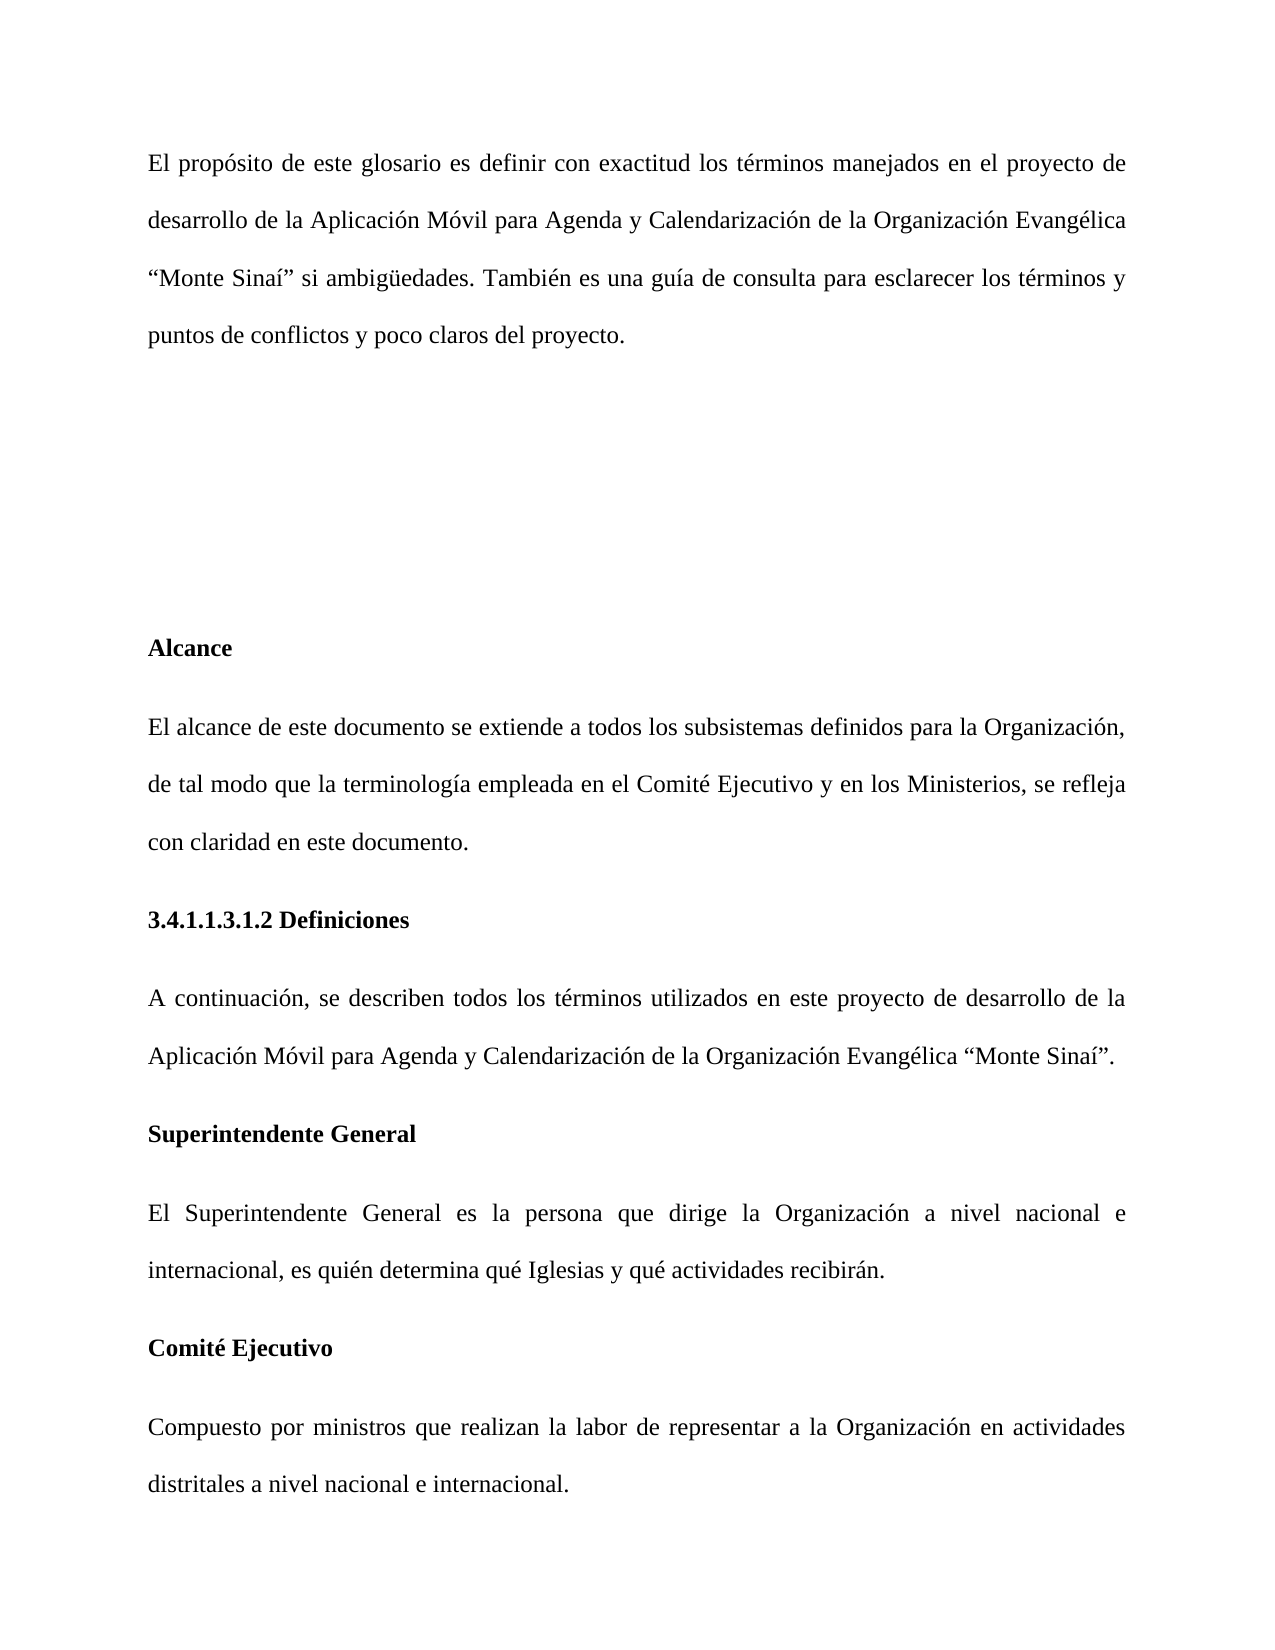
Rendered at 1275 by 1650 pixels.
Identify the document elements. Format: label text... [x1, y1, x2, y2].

text Alcance [148, 633, 1127, 662]
text El alcance de este documento se extiende a todos los subsistemas definidos para la Organización, de tal modo que la terminología empleada en el Comité Ejecutivo y en los Ministerios, se refleja con claridad en este documento. [148, 712, 1127, 856]
text El propósito de este glosario es definir con exactitud los términos manejados en el proyecto de desarrollo de la Aplicación Móvil para Agenda y Calendarización de la Organización Evangélica “Monte Sinaí” si ambigüedades. También es una guía de consulta para esclarecer los términos y puntos de conflictos y poco claros del proyecto. [148, 148, 1127, 349]
text Compuesto por ministros que realizan la labor de representar a la Organización en actividades distritales a nivel nacional e internacional. [148, 1412, 1127, 1498]
text Comité Ejecutivo [148, 1333, 1127, 1362]
text Superintendente General [148, 1119, 1127, 1148]
text El Superintendente General es la persona que dirige la Organización a nivel nacional e internacional, es quién determina qué Iglesias y qué actividades recibirán. [148, 1198, 1127, 1284]
text 3.4.1.1.3.1.2 Definiciones [148, 905, 1127, 934]
text A continuación, se describen todos los términos utilizados en este proyecto de desarrollo de la Aplicación Móvil para Agenda y Calendarización de la Organización Evangélica “Monte Sinaí”. [148, 983, 1127, 1070]
